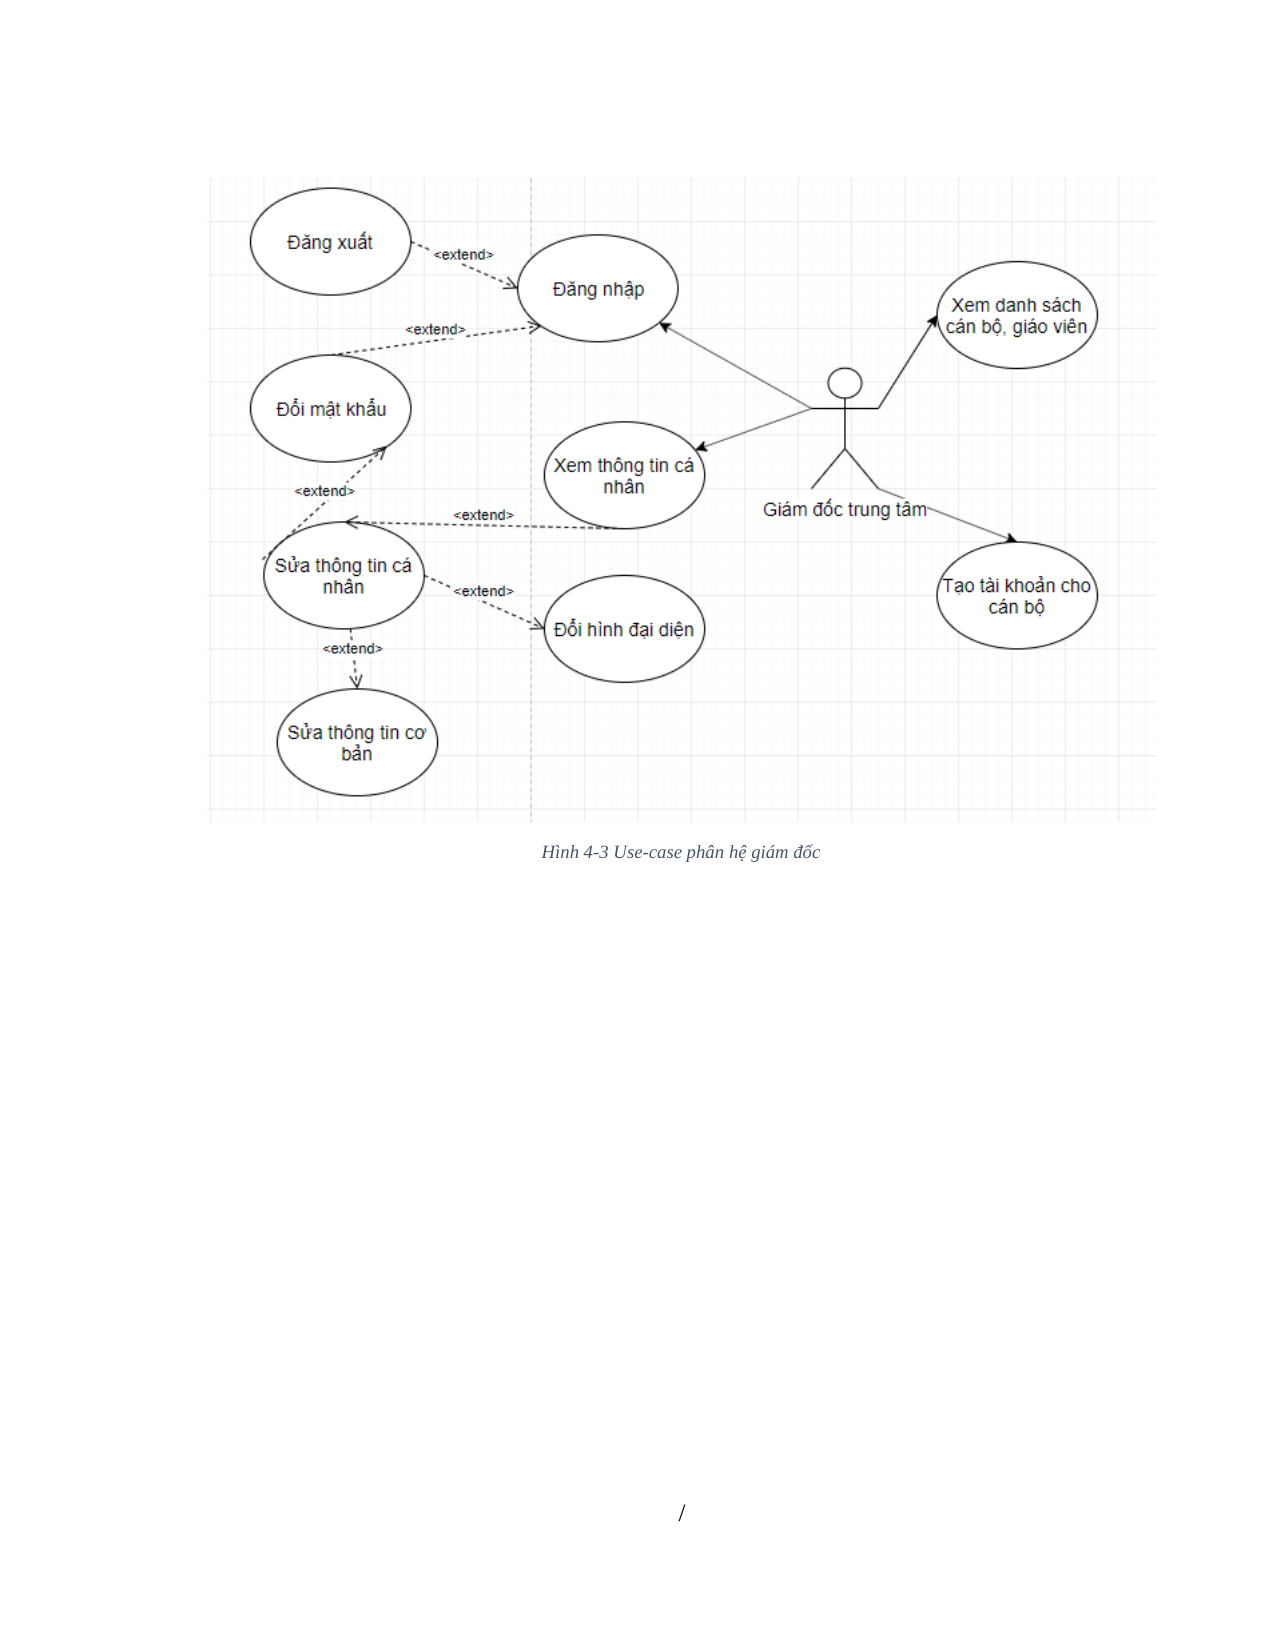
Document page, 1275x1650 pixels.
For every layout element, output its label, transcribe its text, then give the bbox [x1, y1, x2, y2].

picture [206, 177, 1157, 822]
text Hình 4-3 Use-case phân hệ giám đốc [207, 841, 1157, 862]
